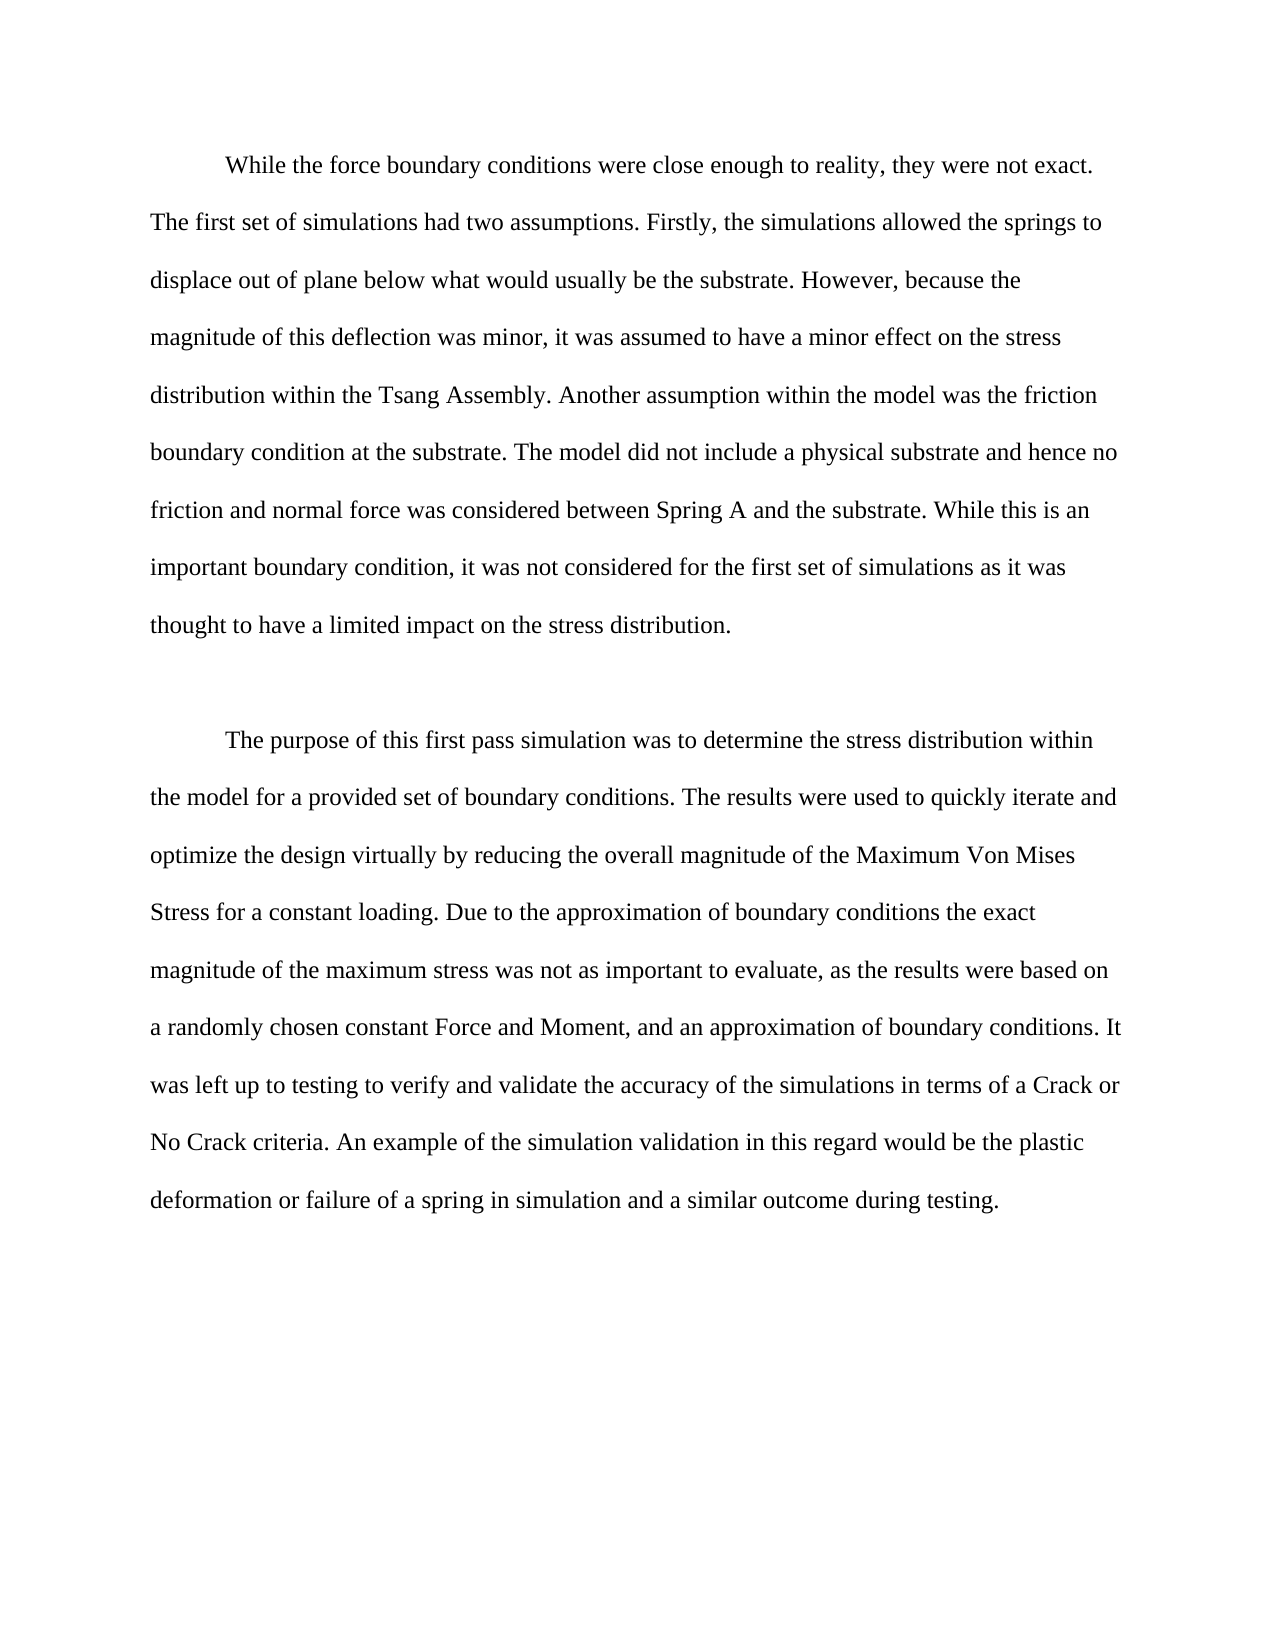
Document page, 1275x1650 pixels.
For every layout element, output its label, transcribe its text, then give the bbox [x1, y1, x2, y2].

text While the force boundary conditions were close enough to reality, they were not exact. The first set of simulations had two assumptions. Firstly, the simulations allowed the springs to displace out of plane below what would usually be the substrate. However, because the magnitude of this deflection was minor, it was assumed to have a minor effect on the stress distribution within the Tsang Assembly. Another assumption within the model was the friction boundary condition at the substrate. The model did not include a physical substrate and hence no friction and normal force was considered between Spring A and the substrate. While this is an important boundary condition, it was not considered for the first set of simulations as it was thought to have a limited impact on the stress distribution. [150, 150, 1125, 639]
text The purpose of this first pass simulation was to determine the stress distribution within the model for a provided set of boundary conditions. The results were used to quickly iterate and optimize the design virtually by reducing the overall magnitude of the Maximum Von Mises Stress for a constant loading. Due to the approximation of boundary conditions the exact magnitude of the maximum stress was not as important to evaluate, as the results were based on a randomly chosen constant Force and Moment, and an approximation of boundary conditions. It was left up to testing to verify and validate the accuracy of the simulations in terms of a Crack or No Crack criteria. An example of the simulation validation in this regard would be the plastic deformation or failure of a spring in simulation and a similar outcome during testing. [150, 725, 1125, 1214]
